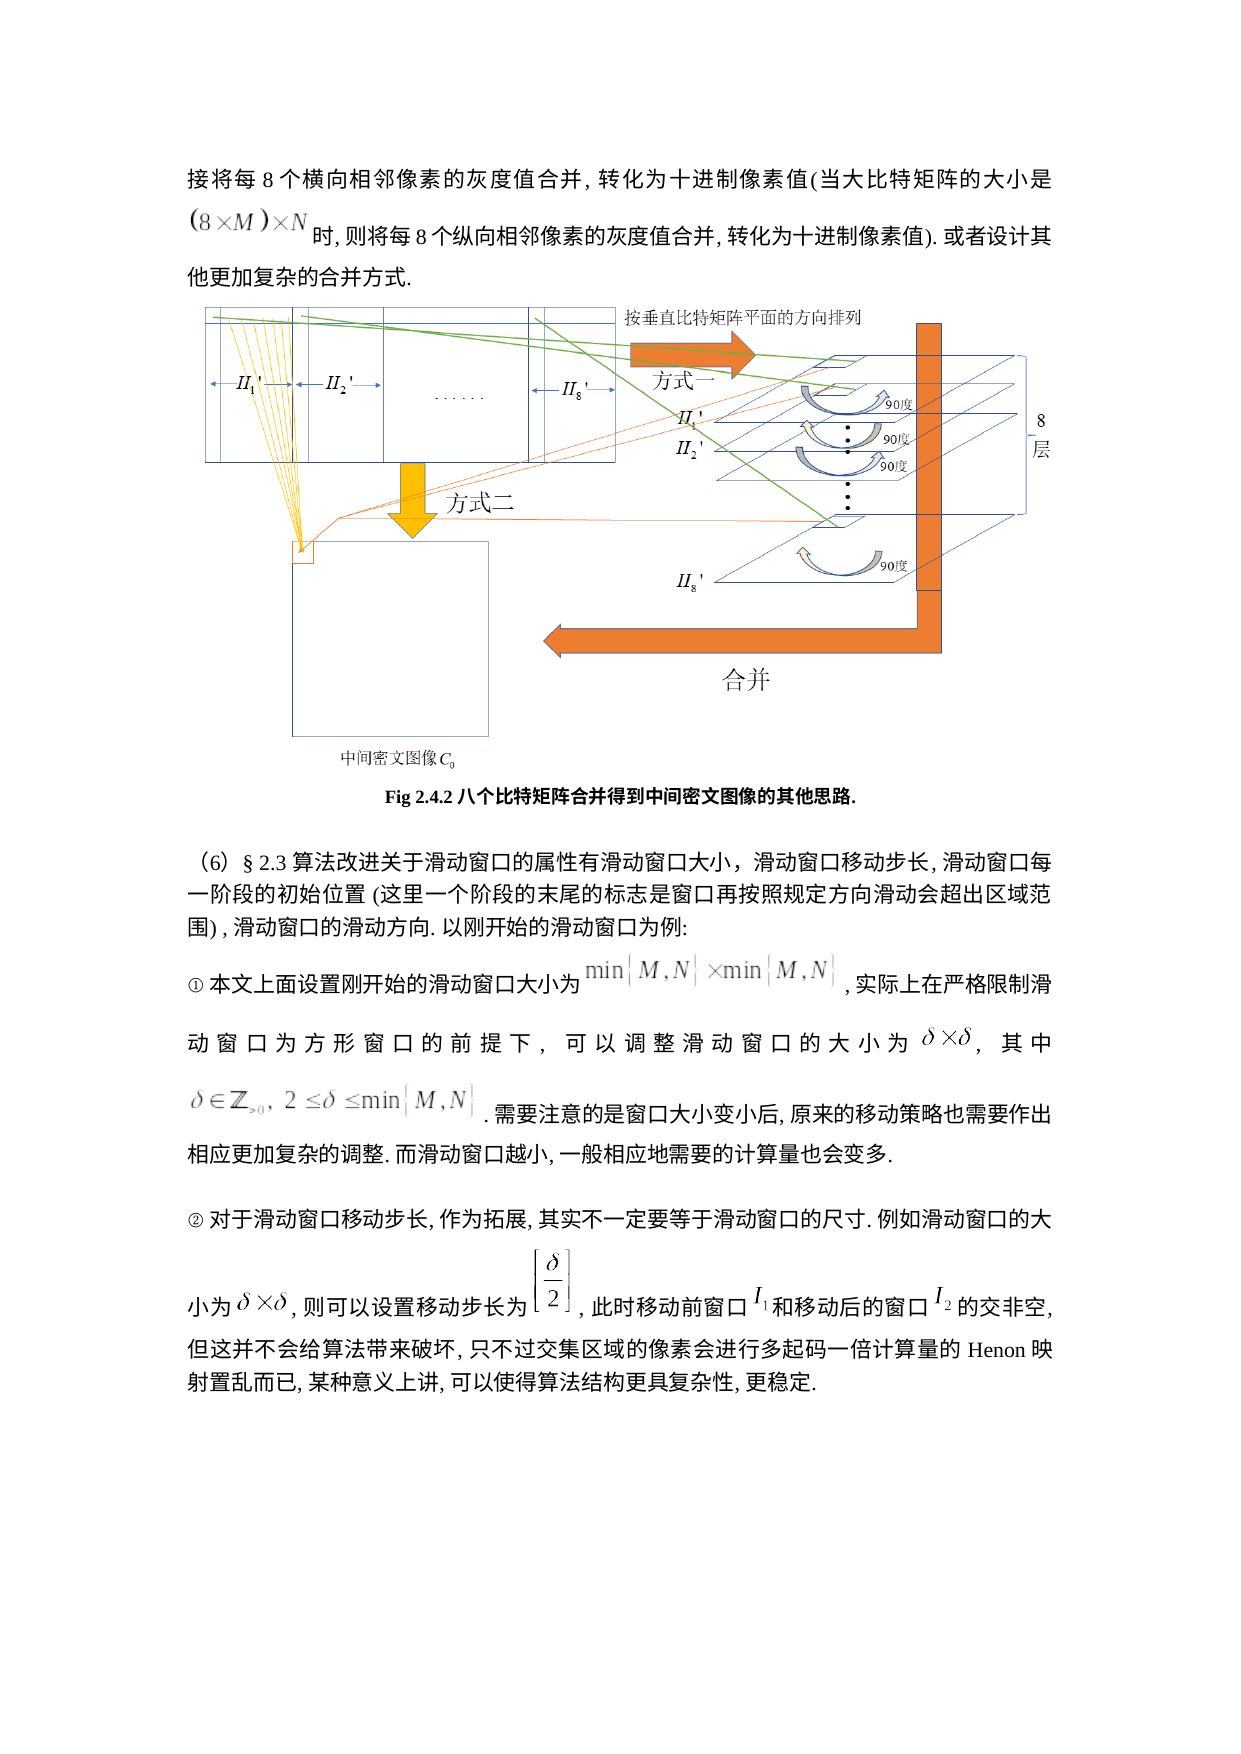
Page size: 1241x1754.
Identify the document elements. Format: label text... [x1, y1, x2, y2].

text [187, 162, 1053, 292]
picture [187, 292, 1053, 779]
text （6）§ 2.3 算法改进关于滑动窗口的属性有滑动窗口大小，滑动窗口移动步长, 滑动窗口每一阶段的初始位置 (这里一个阶段的末尾的标志是窗口再按照规定方向滑动会超出区域范围) , 滑动窗口的滑动方向. 以刚开始的滑动窗口为例: [187, 844, 1053, 942]
text Fig 2.4.2 八个比特矩阵合并得到中间密文图像的其他思路. [187, 779, 1053, 812]
text ② 对于滑动窗口移动步长, 作为拓展, 其实不一定要等于滑动窗口的尺寸. 例如滑动窗口的大小为, 则可以设置移动步长为, 此时移动前窗口和移动后的窗口的交非空, 但这并不会给算法带来破坏, 只不过交集区域的像素会进行多起码一倍计算量的Henon映射置乱而已, 某种意义上讲, 可以使得算法结构更具复杂性, 更稳定. [187, 1202, 1053, 1397]
text ① 本文上面设置刚开始的滑动窗口大小为, 实际上在严格限制滑动窗口为方形窗口的前提下, 可以调整滑动窗口的大小为, 其中. 需要注意的是窗口大小变小后, 原来的移动策略也需要作出相应更加复杂的调整. 而滑动窗口越小, 一般相应地需要的计算量也会变多. [187, 942, 1053, 1169]
